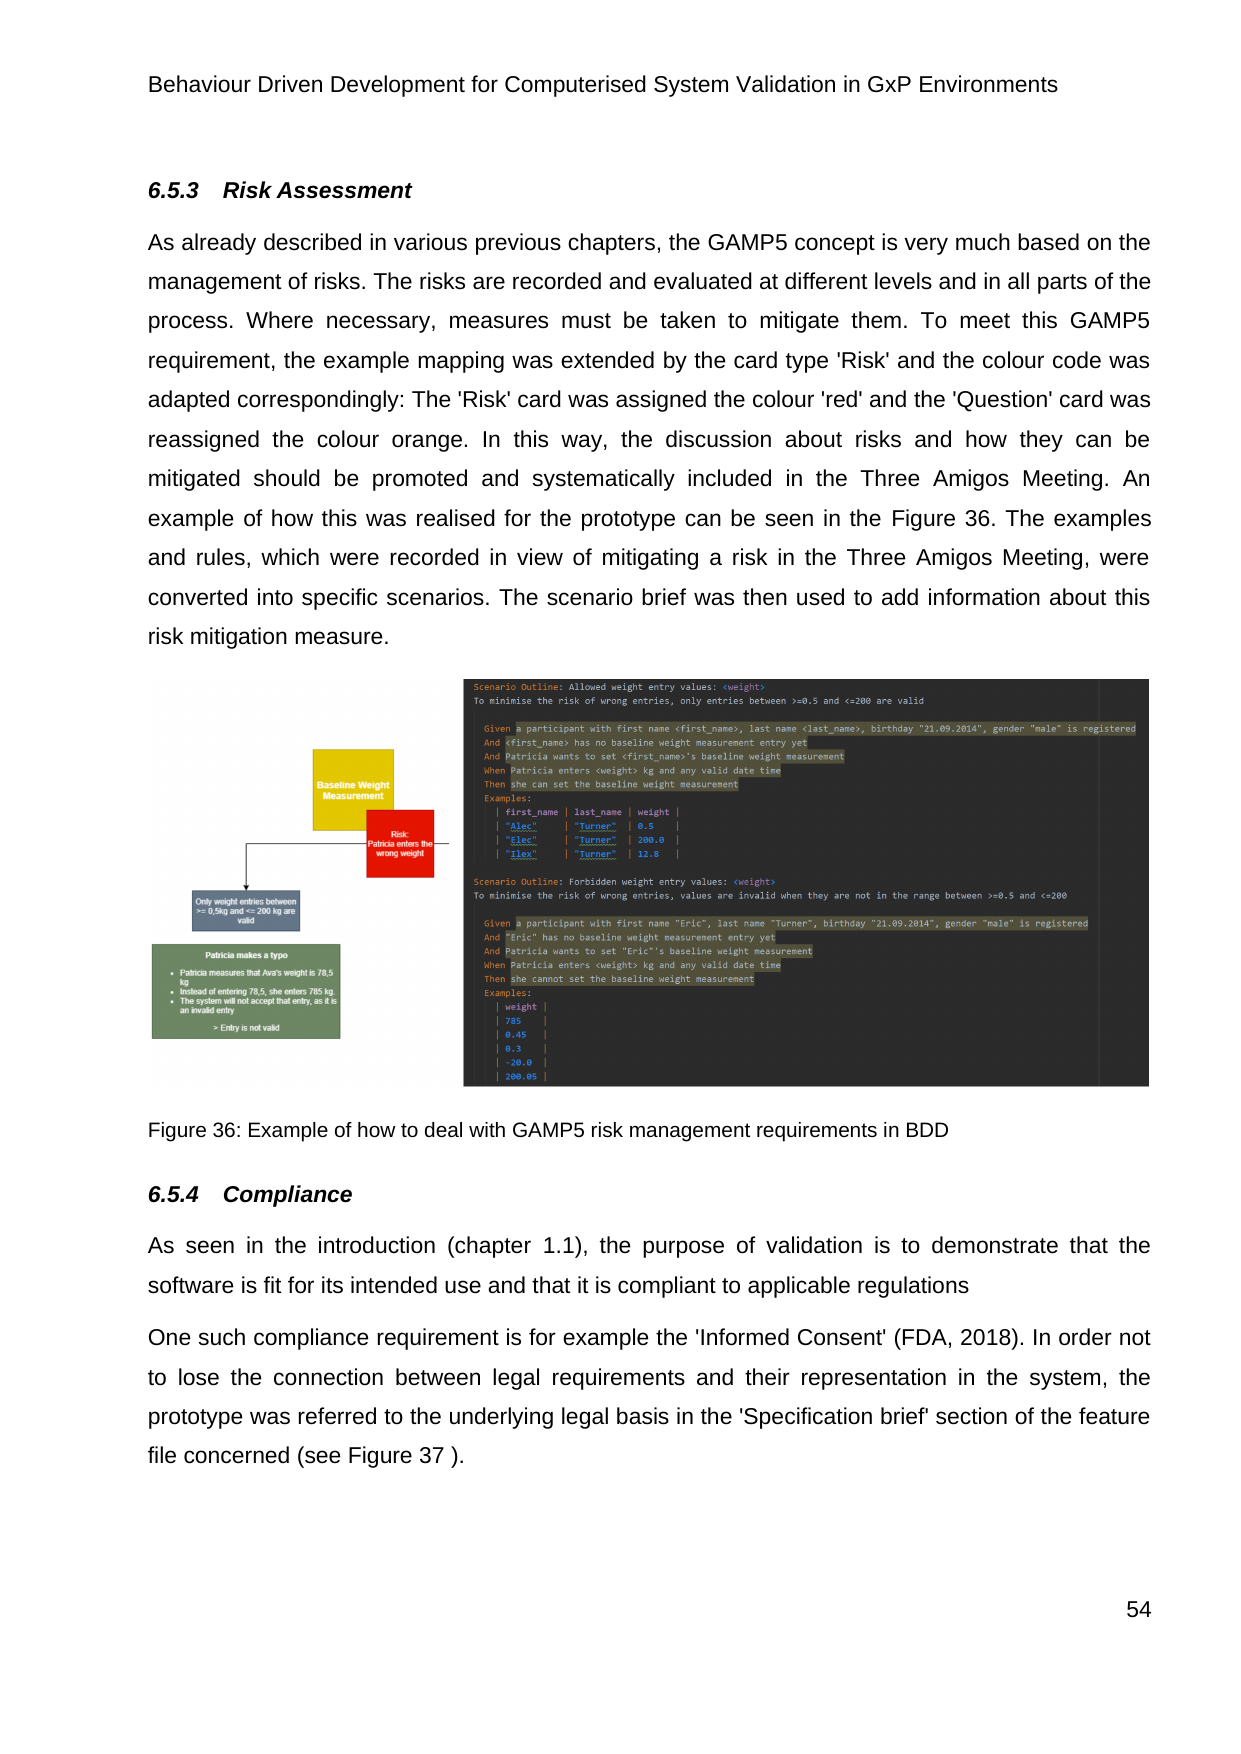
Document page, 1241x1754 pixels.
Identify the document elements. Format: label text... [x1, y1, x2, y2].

text As already described in various previous chapters, the GAMP5 concept is very much based on the management of risks. The risks are recorded and evaluated at different levels and in all parts of the process. Where necessary, measures must be taken to mitigate them. To meet this GAMP5 requirement, the example mapping was extended by the card type 'Risk' and the colour code was adapted correspondingly: The 'Risk' card was assigned the colour 'red' and the 'Question' card was reassigned the colour orange. In this way, the discussion about risks and how they can be mitigated should be promoted and systematically included in the Three Amigos Meeting. An example of how this was realised for the prototype can be seen in the Figure 36. The examples and rules, which were recorded in view of mitigating a risk in the Three Amigos Meeting, were converted into specific scenarios. The scenario brief was then used to add information about this risk mitigation measure. [148, 228, 1152, 650]
subtitle Compliance [148, 1181, 1152, 1207]
text Figure 36: Example of how to deal with GAMP5 risk management requirements in BDD [148, 1114, 1152, 1144]
text One such compliance requirement is for example the 'Informed Consent' (FDA, 2018). In order not to lose the connection between legal requirements and their representation in the system, the prototype was referred to the underlying legal basis in the 'Specification brief' section of the feature file concerned (see Figure 37 ). [148, 1324, 1152, 1469]
text As seen in the introduction (chapter 1.1), the purpose of validation is to demonstrate that the software is fit for its intended use and that it is compliant to applicable regulations [148, 1232, 1152, 1298]
subtitle Risk Assessment [148, 177, 1152, 203]
picture [147, 675, 1152, 1089]
